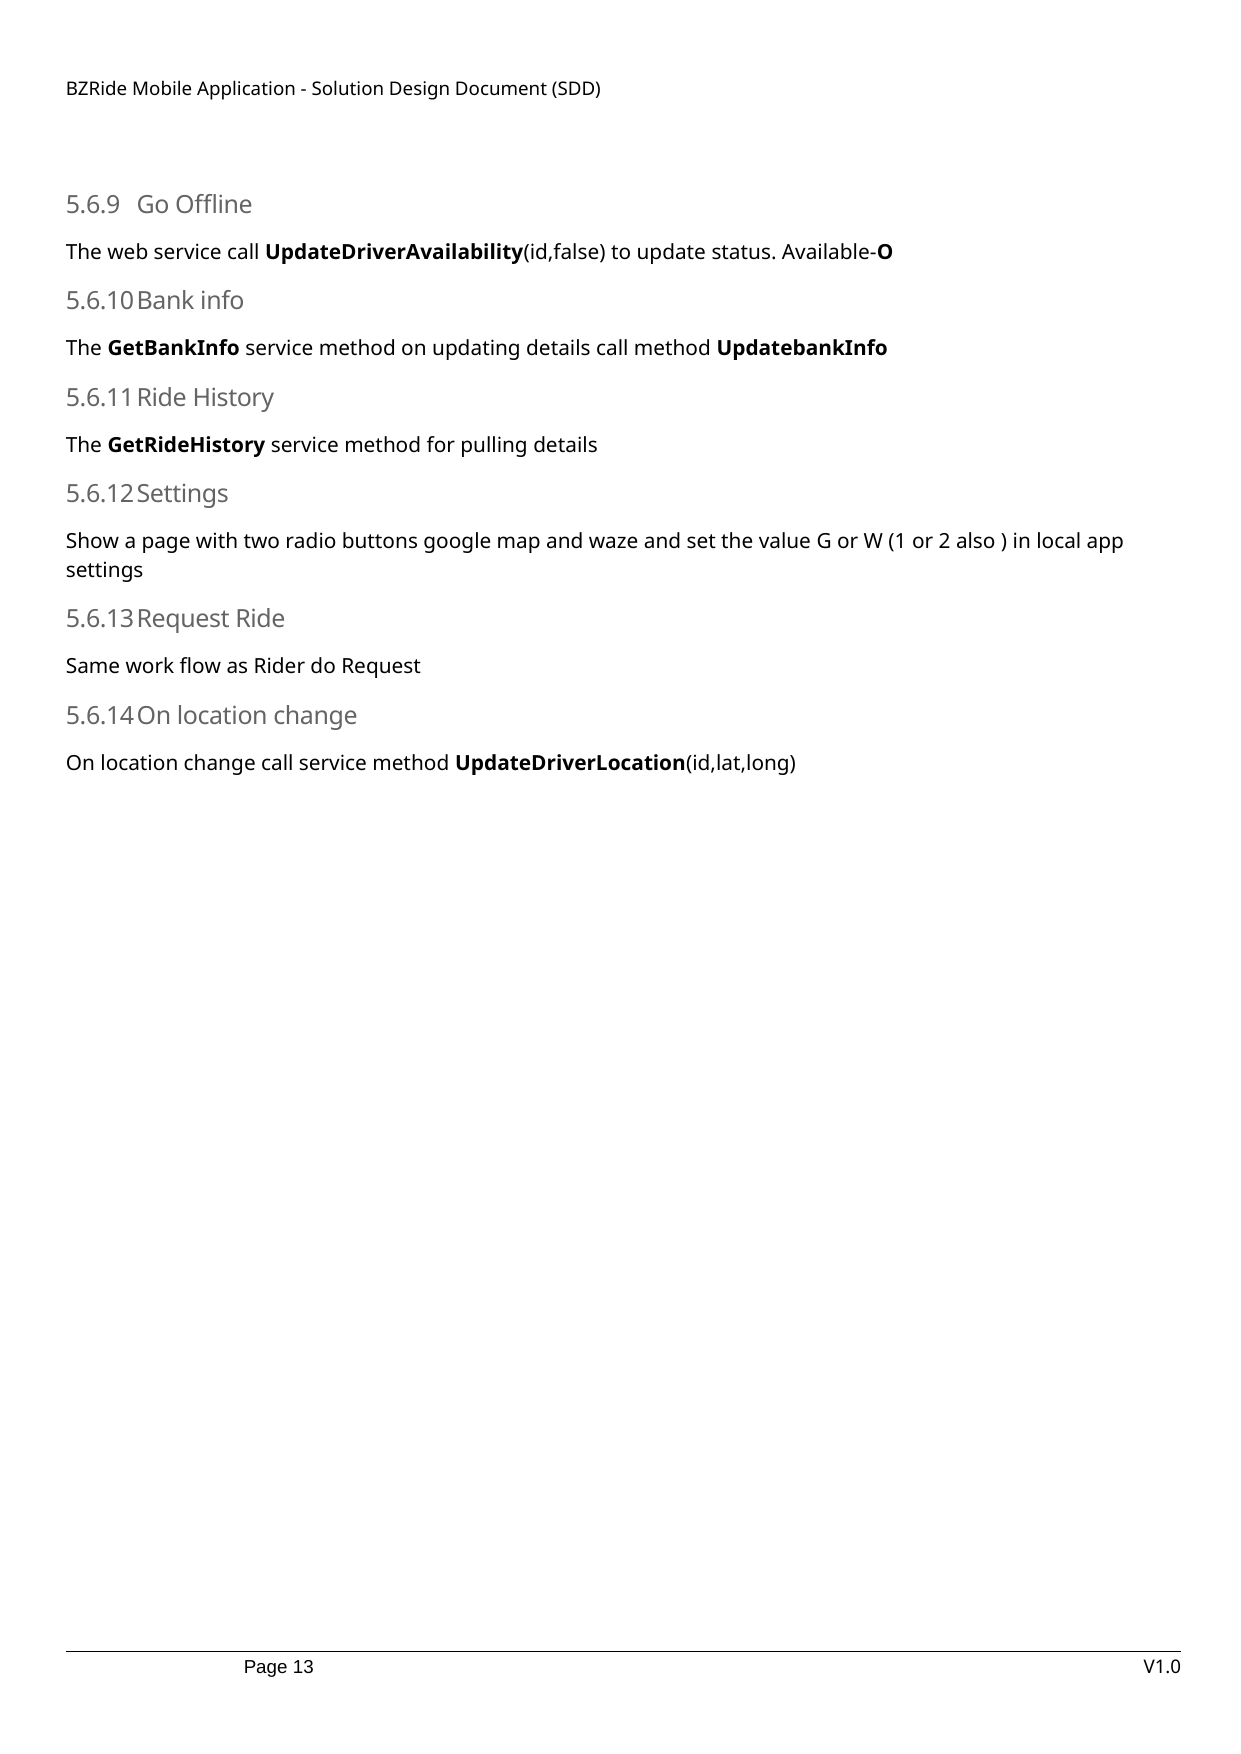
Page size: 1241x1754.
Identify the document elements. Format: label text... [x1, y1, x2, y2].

subtitle Ride History [66, 380, 1181, 412]
text On location change call service method UpdateDriverLocation(id,lat,long) [66, 747, 1181, 776]
text Show a page with two radio buttons google map and waze and set the value G or W (1 or 2 also ) in local app settings [66, 525, 1181, 583]
subtitle Request Ride [66, 602, 1181, 634]
subtitle Bank info [66, 284, 1181, 316]
subtitle Go Offline [66, 187, 1181, 220]
text The GetRideHistory service method for pulling details [66, 429, 1181, 458]
text The GetBankInfo service method on updating details call method UpdatebankInfo [66, 332, 1181, 361]
text Same work flow as Rider do Request [66, 651, 1181, 680]
subtitle On location change [66, 698, 1181, 731]
text The web service call UpdateDriverAvailability(id,false) to update status. Available-O [66, 236, 1181, 265]
subtitle Settings [66, 477, 1181, 509]
